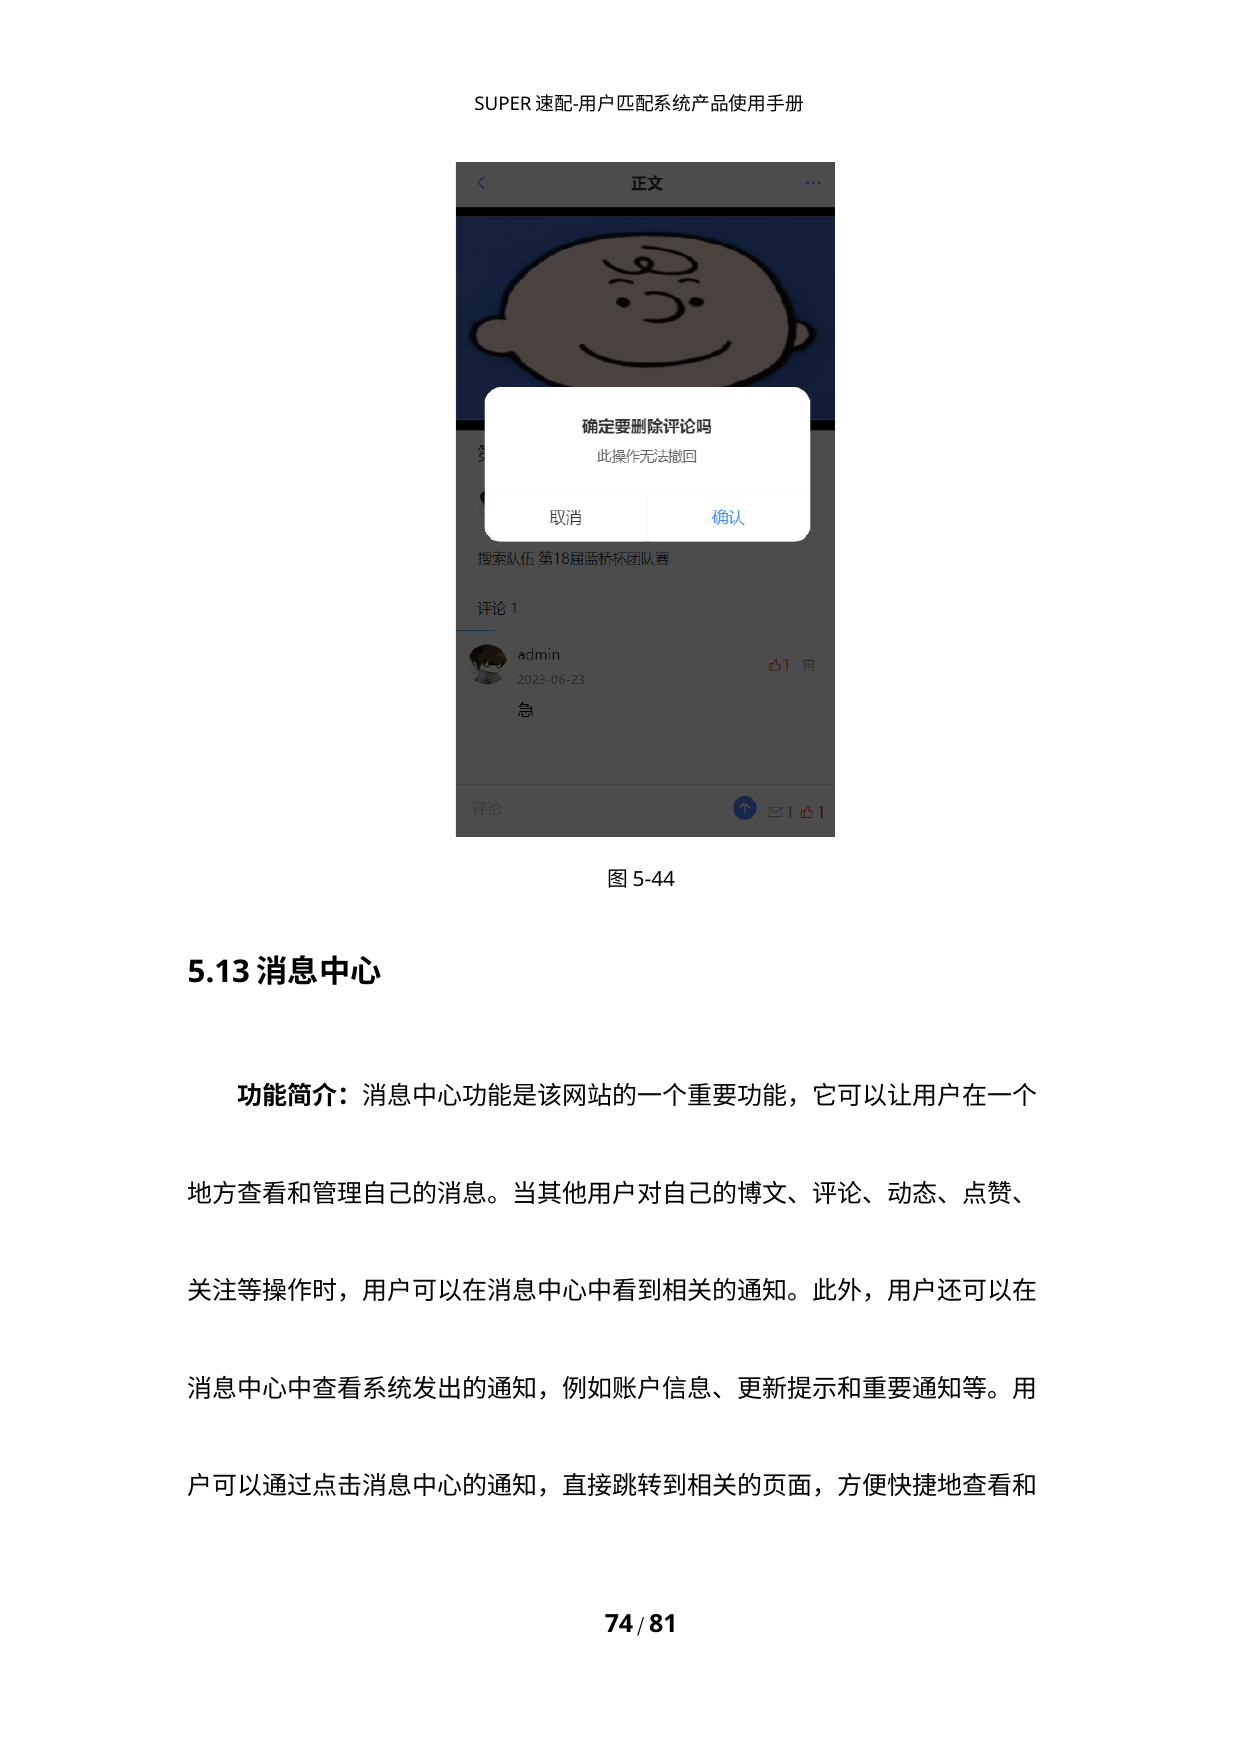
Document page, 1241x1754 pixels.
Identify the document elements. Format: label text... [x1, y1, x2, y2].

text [187, 1061, 1053, 1516]
subtitle 5.13消息中心 [187, 936, 1053, 1001]
picture [455, 162, 835, 837]
text 图 5-44 [187, 861, 1053, 894]
